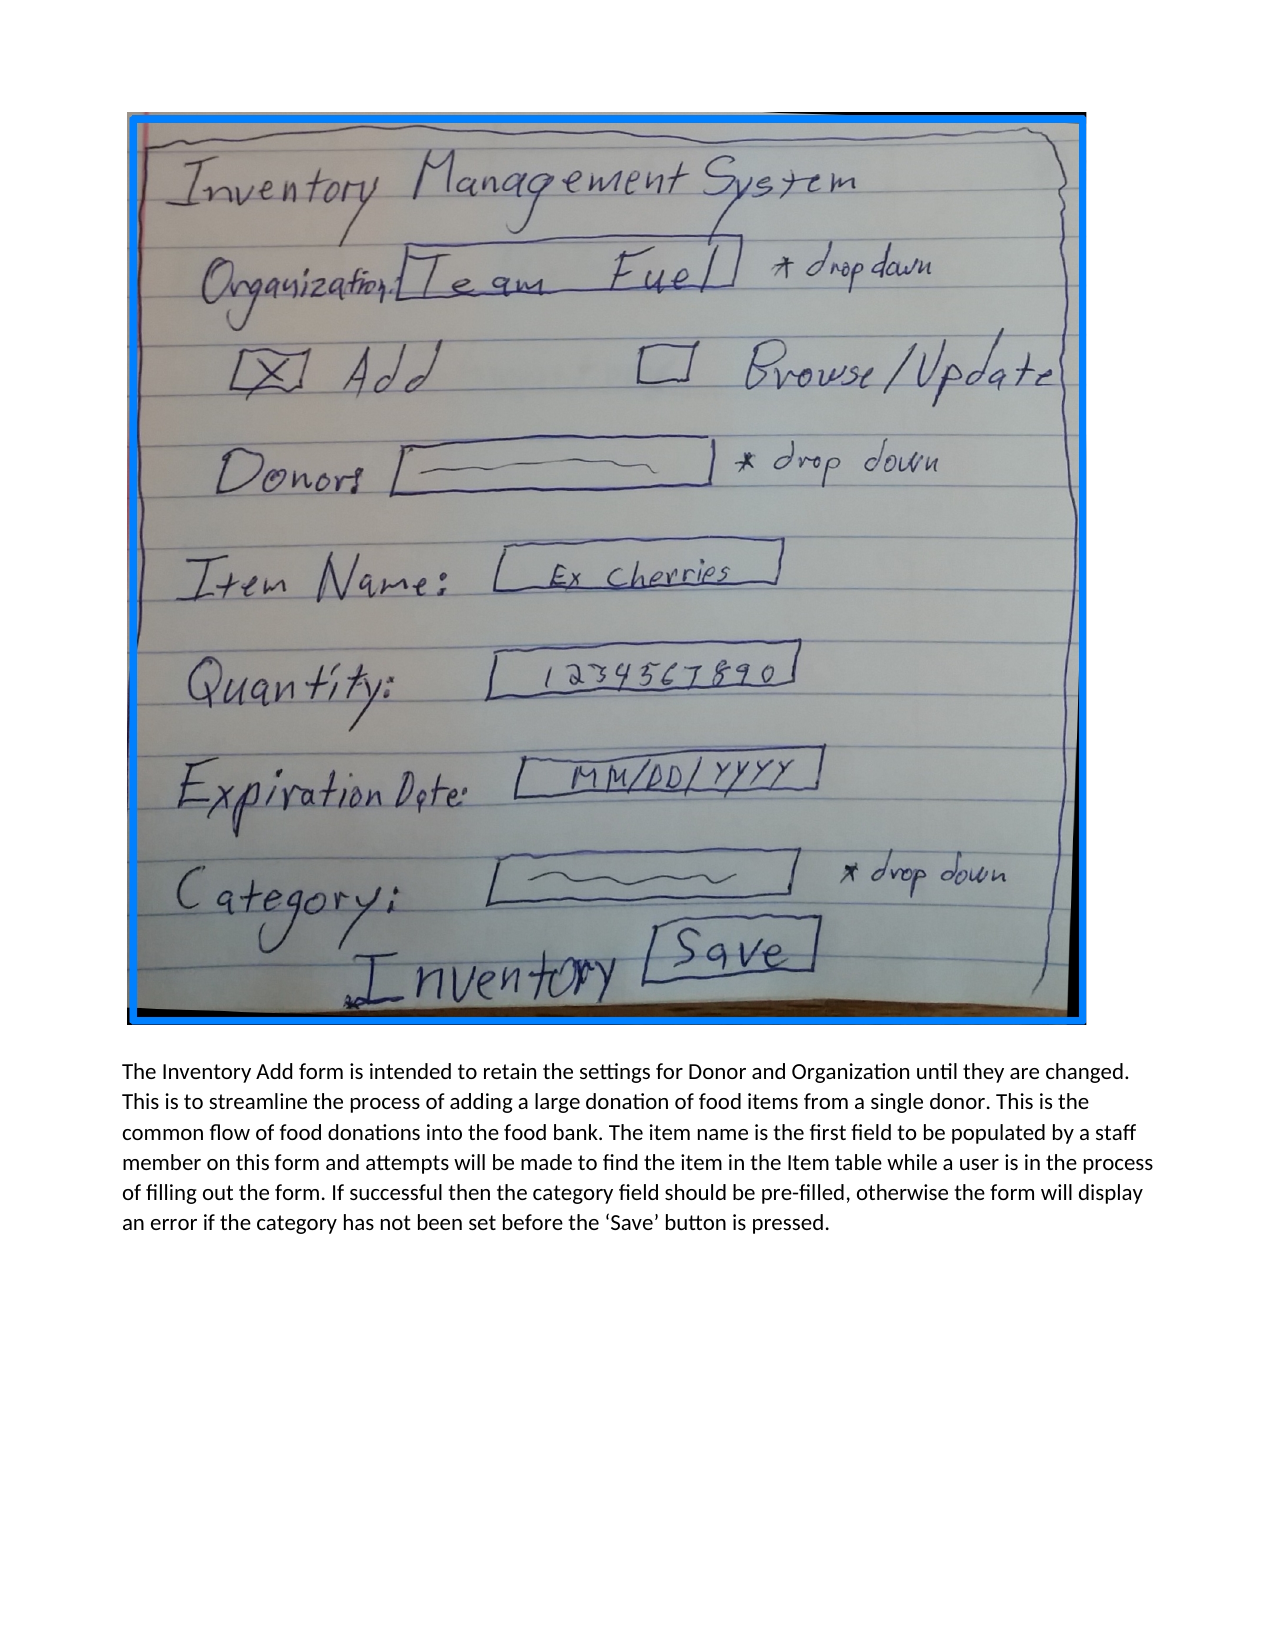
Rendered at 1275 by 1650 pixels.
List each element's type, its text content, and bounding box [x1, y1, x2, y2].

text The Inventory Add form is intended to retain the settings for Donor and Organization until they are changed. This is to streamline the process of adding a large donation of food items from a single donor. This is the common flow of food donations into the food bank. The item name is the first field to be populated by a staff member on this form and attempts will be made to find the item in the Item table while a user is in the process of filling out the form. If successful then the category field should be pre-filled, otherwise the form will display an error if the category has not been set before the ‘Save’ button is pressed. [122, 1057, 1162, 1236]
picture [127, 112, 1087, 1025]
